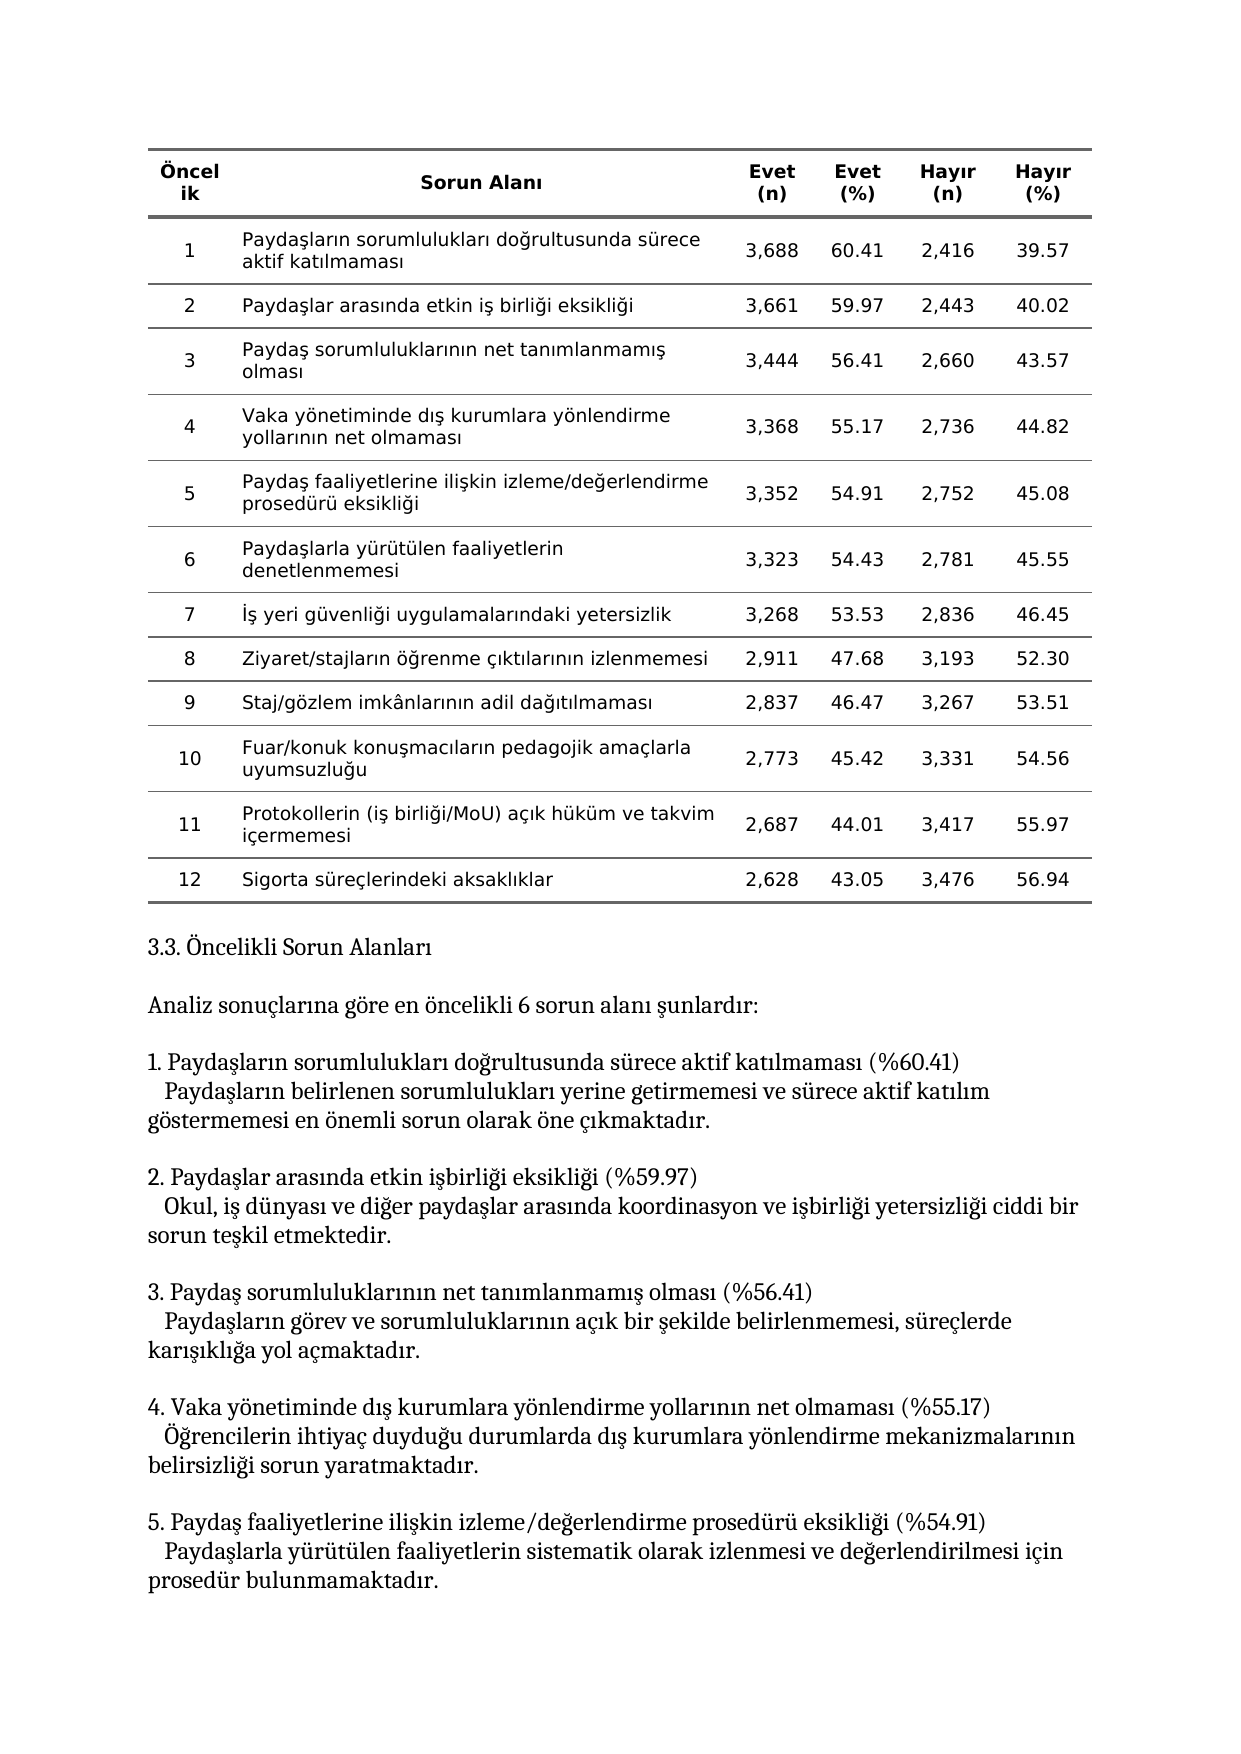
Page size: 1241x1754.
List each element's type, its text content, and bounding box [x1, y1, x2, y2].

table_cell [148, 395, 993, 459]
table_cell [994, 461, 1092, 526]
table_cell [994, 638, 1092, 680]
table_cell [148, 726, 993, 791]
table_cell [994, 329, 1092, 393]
text Paydaşların belirlenen sorumlulukları yerine getirmemesi ve sürece aktif katılım göstermemesi en önemli sorun olarak öne çıkmaktadır. [148, 1077, 1093, 1134]
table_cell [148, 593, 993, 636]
table_header Öncelik [148, 151, 231, 215]
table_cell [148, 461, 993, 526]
text 1. Paydaşların sorumlulukları doğrultusunda sürece aktif katılmaması (%60.41) [148, 1048, 1093, 1077]
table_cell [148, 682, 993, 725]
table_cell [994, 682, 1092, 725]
table_cell 60.41 [813, 219, 902, 283]
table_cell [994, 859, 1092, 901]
table_cell 3,444 [731, 329, 813, 393]
table_header Sorun Alanı [231, 151, 731, 215]
table_cell 40.02 [994, 285, 1092, 327]
text Öğrencilerin ihtiyaç duyduğu durumlarda dış kurumlara yönlendirme mekanizmalarının belirsizliği sorun yaratmaktadır. [148, 1422, 1093, 1479]
table_cell Paydaşlar arasında etkin iş birliği eksikliği [231, 285, 731, 327]
table_cell 2 [148, 285, 231, 327]
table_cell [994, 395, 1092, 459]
text 3. Paydaş sorumluluklarının net tanımlanmamış olması (%56.41) [148, 1278, 1093, 1307]
table_cell 2,443 [902, 285, 993, 327]
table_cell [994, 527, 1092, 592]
table_header Hayır (%) [994, 151, 1092, 215]
text Okul, iş dünyası ve diğer paydaşlar arasında koordinasyon ve işbirliği yetersizliği ciddi bir sorun teşkil etmektedir. [148, 1192, 1093, 1249]
table_cell 2,660 [902, 329, 993, 393]
table_cell 3,661 [731, 285, 813, 327]
text 4. Vaka yönetiminde dış kurumlara yönlendirme yollarının net olmaması (%55.17) [148, 1393, 1093, 1422]
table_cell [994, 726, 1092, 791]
text Paydaşlarla yürütülen faaliyetlerin sistematik olarak izlenmesi ve değerlendirilmesi için prosedür bulunmamaktadır. [148, 1537, 1093, 1594]
table_cell 2,416 [902, 219, 993, 283]
text 2. Paydaşlar arasında etkin işbirliği eksikliği (%59.97) [148, 1163, 1093, 1192]
table_cell 56.41 [813, 329, 902, 393]
table_cell Paydaş sorumluluklarının net tanımlanmamış olması [231, 329, 731, 393]
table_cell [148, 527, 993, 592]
table_cell 59.97 [813, 285, 902, 327]
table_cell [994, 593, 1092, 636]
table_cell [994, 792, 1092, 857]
table_cell Paydaşların sorumlulukları doğrultusunda sürece aktif katılmaması [231, 219, 731, 283]
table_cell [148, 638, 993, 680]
table_header Hayır (n) [902, 151, 993, 215]
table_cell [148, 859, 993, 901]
table_header Evet (n) [731, 151, 813, 215]
table_cell 3,688 [731, 219, 813, 283]
table_cell 1 [148, 219, 231, 283]
table_cell 39.57 [994, 219, 1092, 283]
text 5. Paydaş faaliyetlerine ilişkin izleme/değerlendirme prosedürü eksikliği (%54.91) [148, 1508, 1093, 1537]
text Paydaşların görev ve sorumluluklarının açık bir şekilde belirlenmemesi, süreçlerde karışıklığa yol açmaktadır. [148, 1307, 1093, 1364]
table_cell 3 [148, 329, 231, 393]
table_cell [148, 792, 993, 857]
text Analiz sonuçlarına göre en öncelikli 6 sorun alanı şunlardır: [148, 991, 1093, 1019]
table_header Evet (%) [813, 151, 902, 215]
